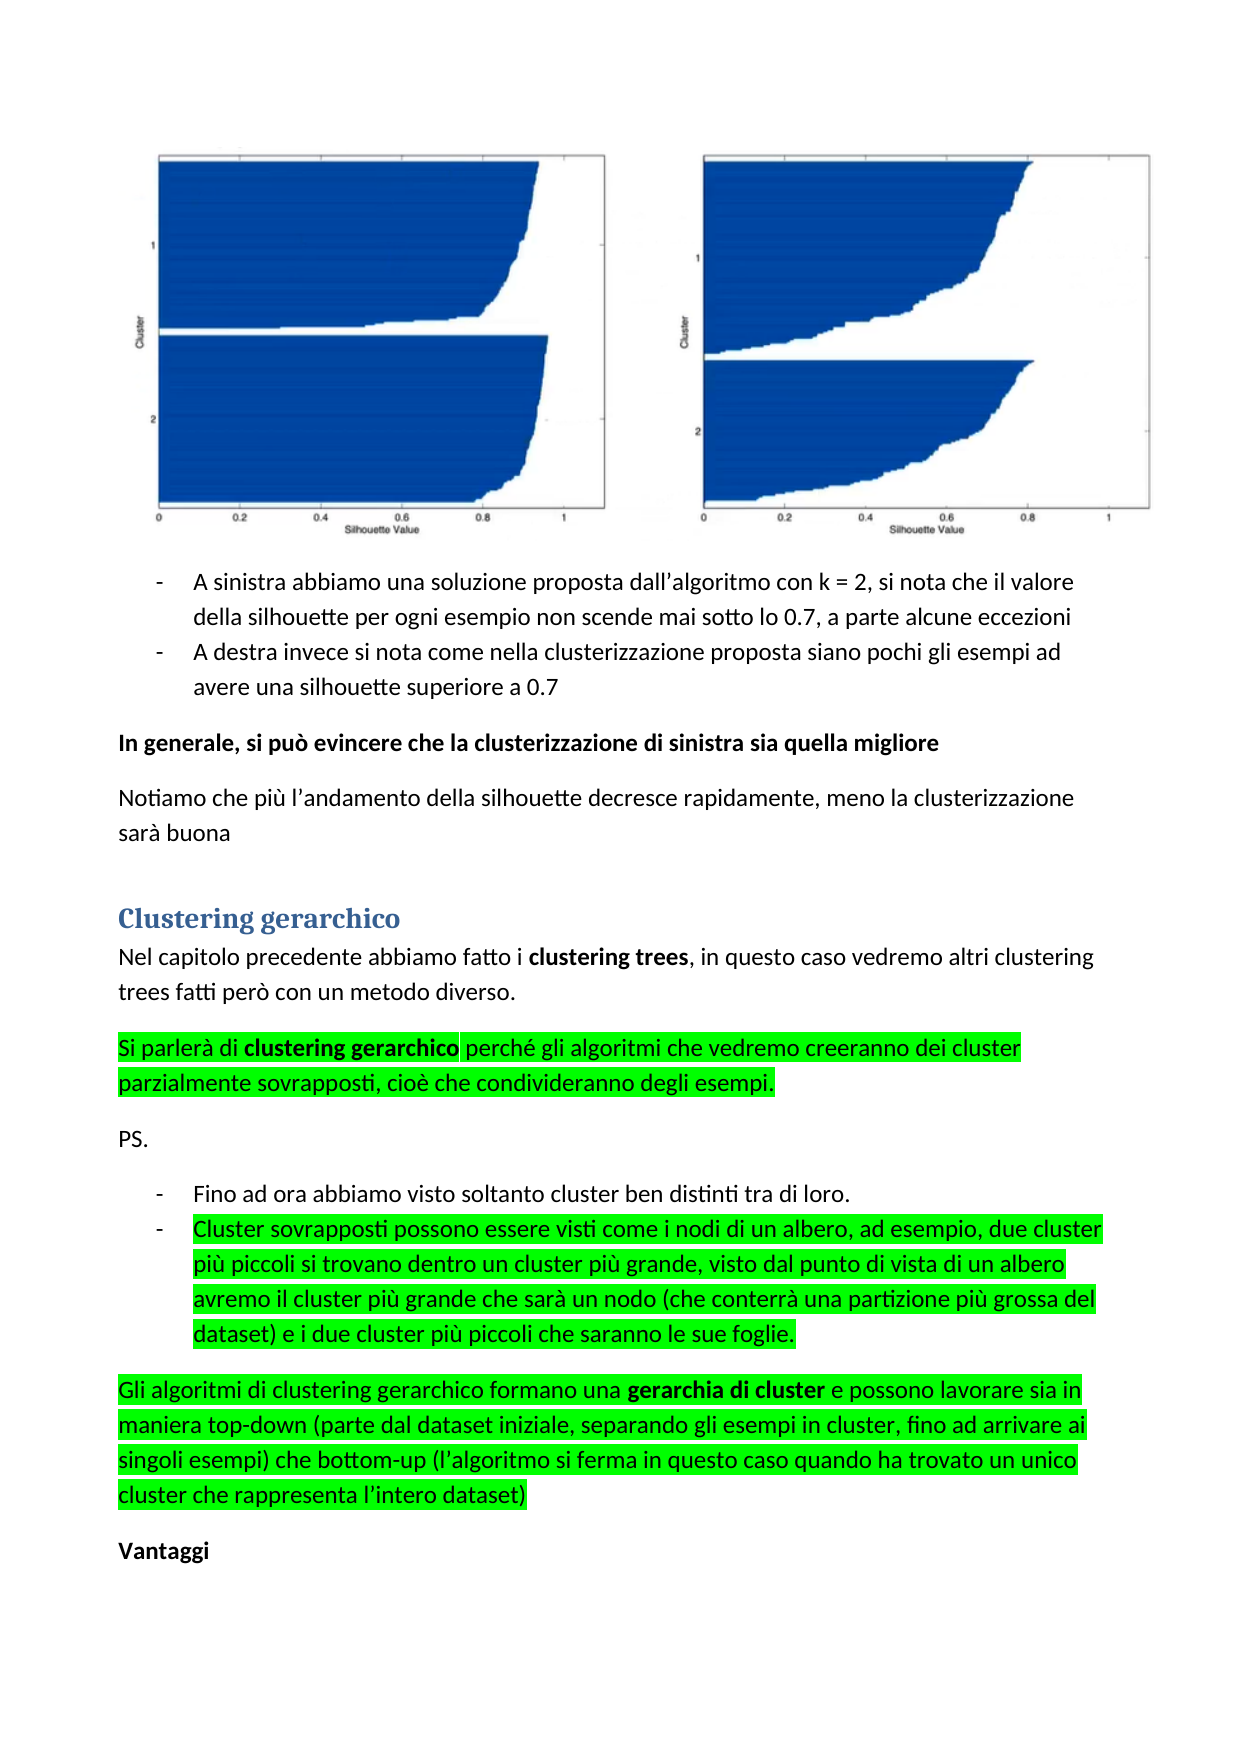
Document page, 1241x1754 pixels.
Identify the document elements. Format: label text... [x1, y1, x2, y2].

text Gli algoritmi di clustering gerarchico formano una gerarchia di cluster e possono lavorare sia in maniera top-down (parte dal dataset iniziale, separando gli esempi in cluster, fino ad arrivare ai singoli esempi) che bottom-up (l’algoritmo si ferma in questo caso quando ha trovato un unico cluster che rappresenta l’intero dataset) [118, 1374, 1122, 1510]
text PS. [118, 1123, 1122, 1153]
list A sinistra abbiamo una soluzione proposta dall’algoritmo con k = 2, si nota che il valore della silhouette per ogni esempio non scende mai sotto lo 0.7, a parte alcune eccezioni [156, 566, 1122, 631]
list Fino ad ora abbiamo visto soltanto cluster ben distinti tra di loro. [156, 1178, 1122, 1209]
text In generale, si può evincere che la clusterizzazione di sinistra sia quella migliore [118, 727, 1122, 757]
text Nel capitolo precedente abbiamo fatto i clustering trees, in questo caso vedremo altri clustering trees fatti però con un metodo diverso. [118, 941, 1122, 1007]
text Notiamo che più l’andamento della silhouette decresce rapidamente, meno la clusterizzazione sarà buona [118, 782, 1122, 848]
list A destra invece si nota come nella clusterizzazione proposta siano pochi gli esempi ad avere una silhouette superiore a 0.7 [156, 636, 1122, 701]
list Cluster sovrapposti possono essere visti come i nodi di un albero, ad esempio, due cluster più piccoli si trovano dentro un cluster più grande, visto dal punto di vista di un albero avremo il cluster più grande che sarà un nodo (che conterrà una partizione più grossa del dataset) e i due cluster più piccoli che saranno le sue foglie. [156, 1213, 1122, 1349]
text Si parlerà di clustering gerarchico perché gli algoritmi che vedremo creeranno dei cluster parzialmente sovrapposti, cioè che condivideranno degli esempi. [118, 1032, 1122, 1097]
picture [118, 147, 1166, 541]
subtitle Clustering gerarchico [118, 902, 1122, 936]
text Vantaggi [118, 1535, 1122, 1566]
